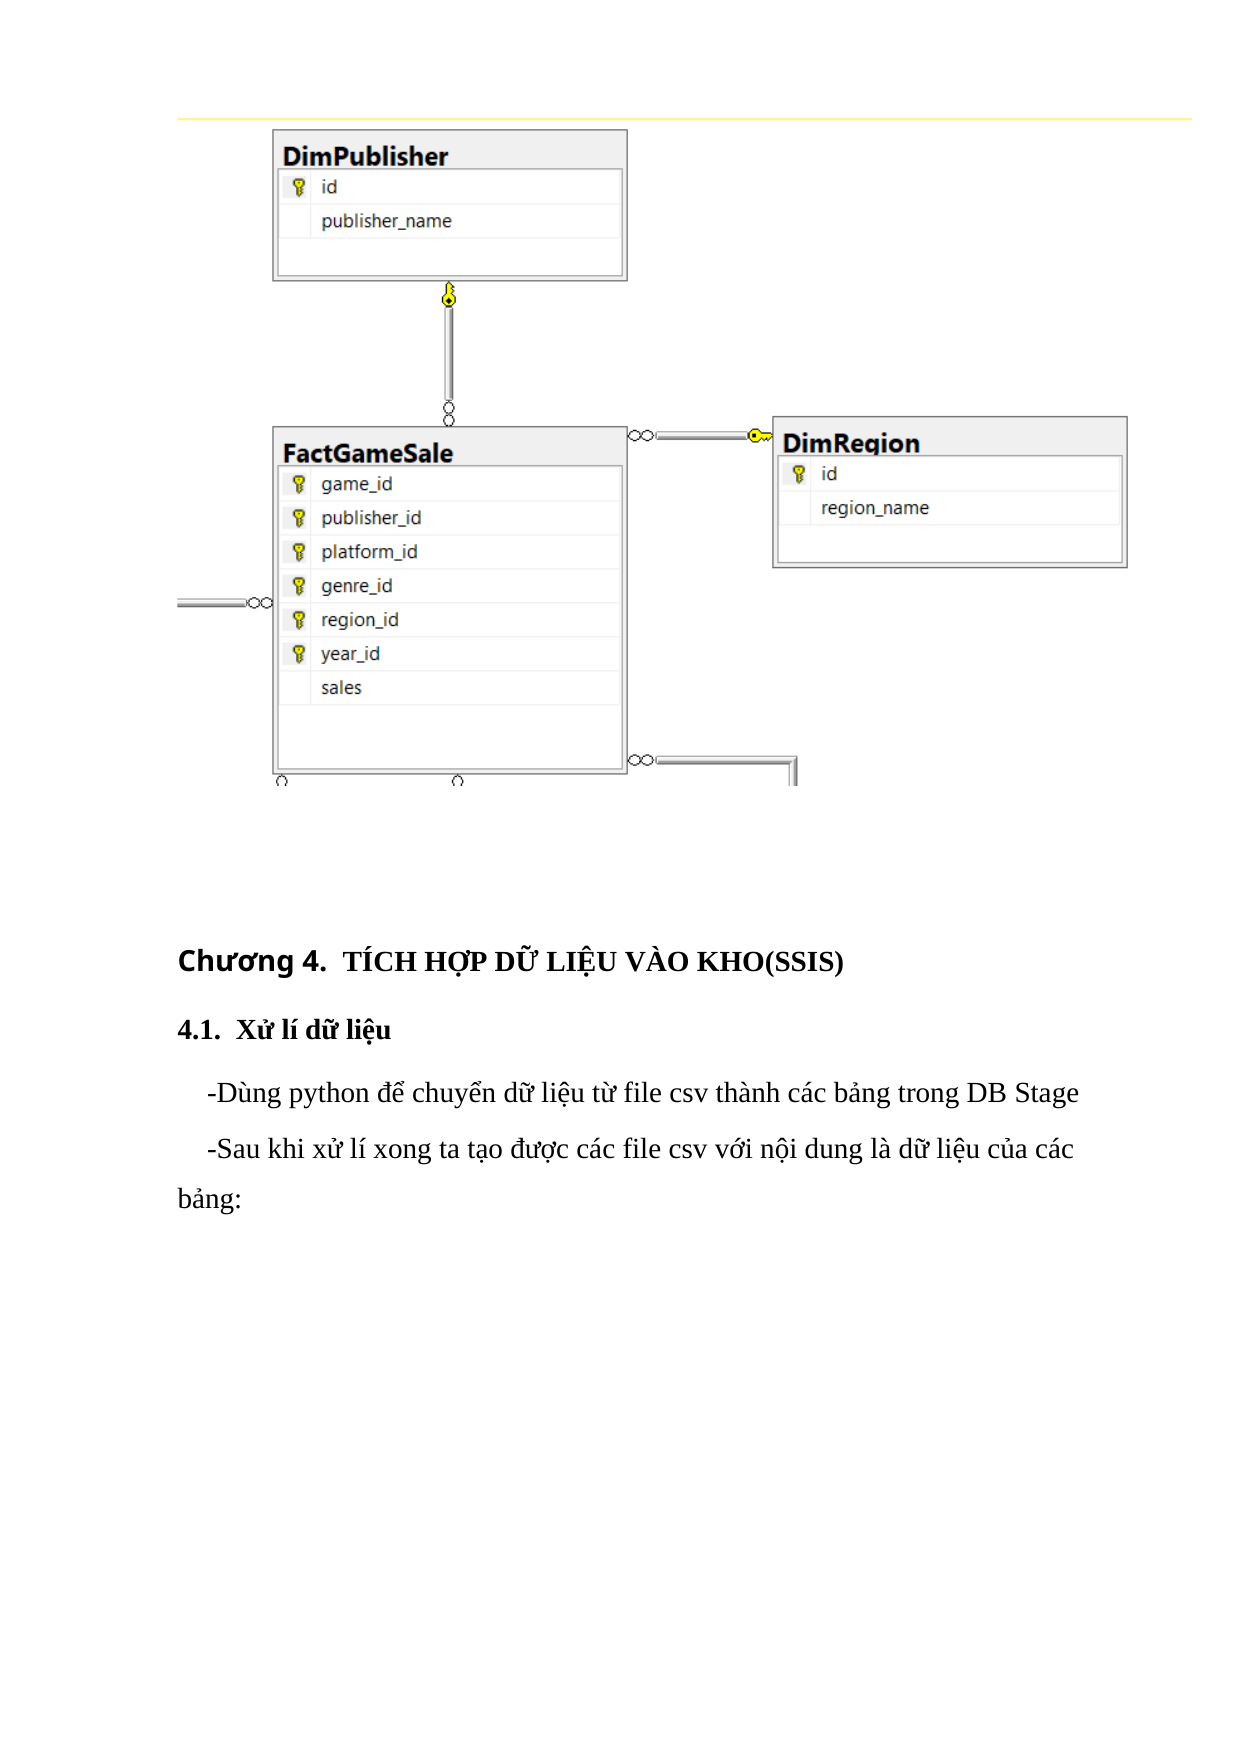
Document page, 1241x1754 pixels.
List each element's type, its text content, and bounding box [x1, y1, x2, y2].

text Xử lí dữ liệu [177, 1012, 1122, 1046]
picture [177, 118, 1192, 786]
text -Sau khi xử lí xong ta tạo được các file csv với nội dung là dữ liệu của các bảng: [177, 1131, 1122, 1215]
text -Dùng python để chuyển dữ liệu từ file csv thành các bảng trong DB Stage [177, 1075, 1122, 1108]
text TÍCH HỢP DỮ LIỆU VÀO KHO(SSIS) [177, 940, 1122, 980]
